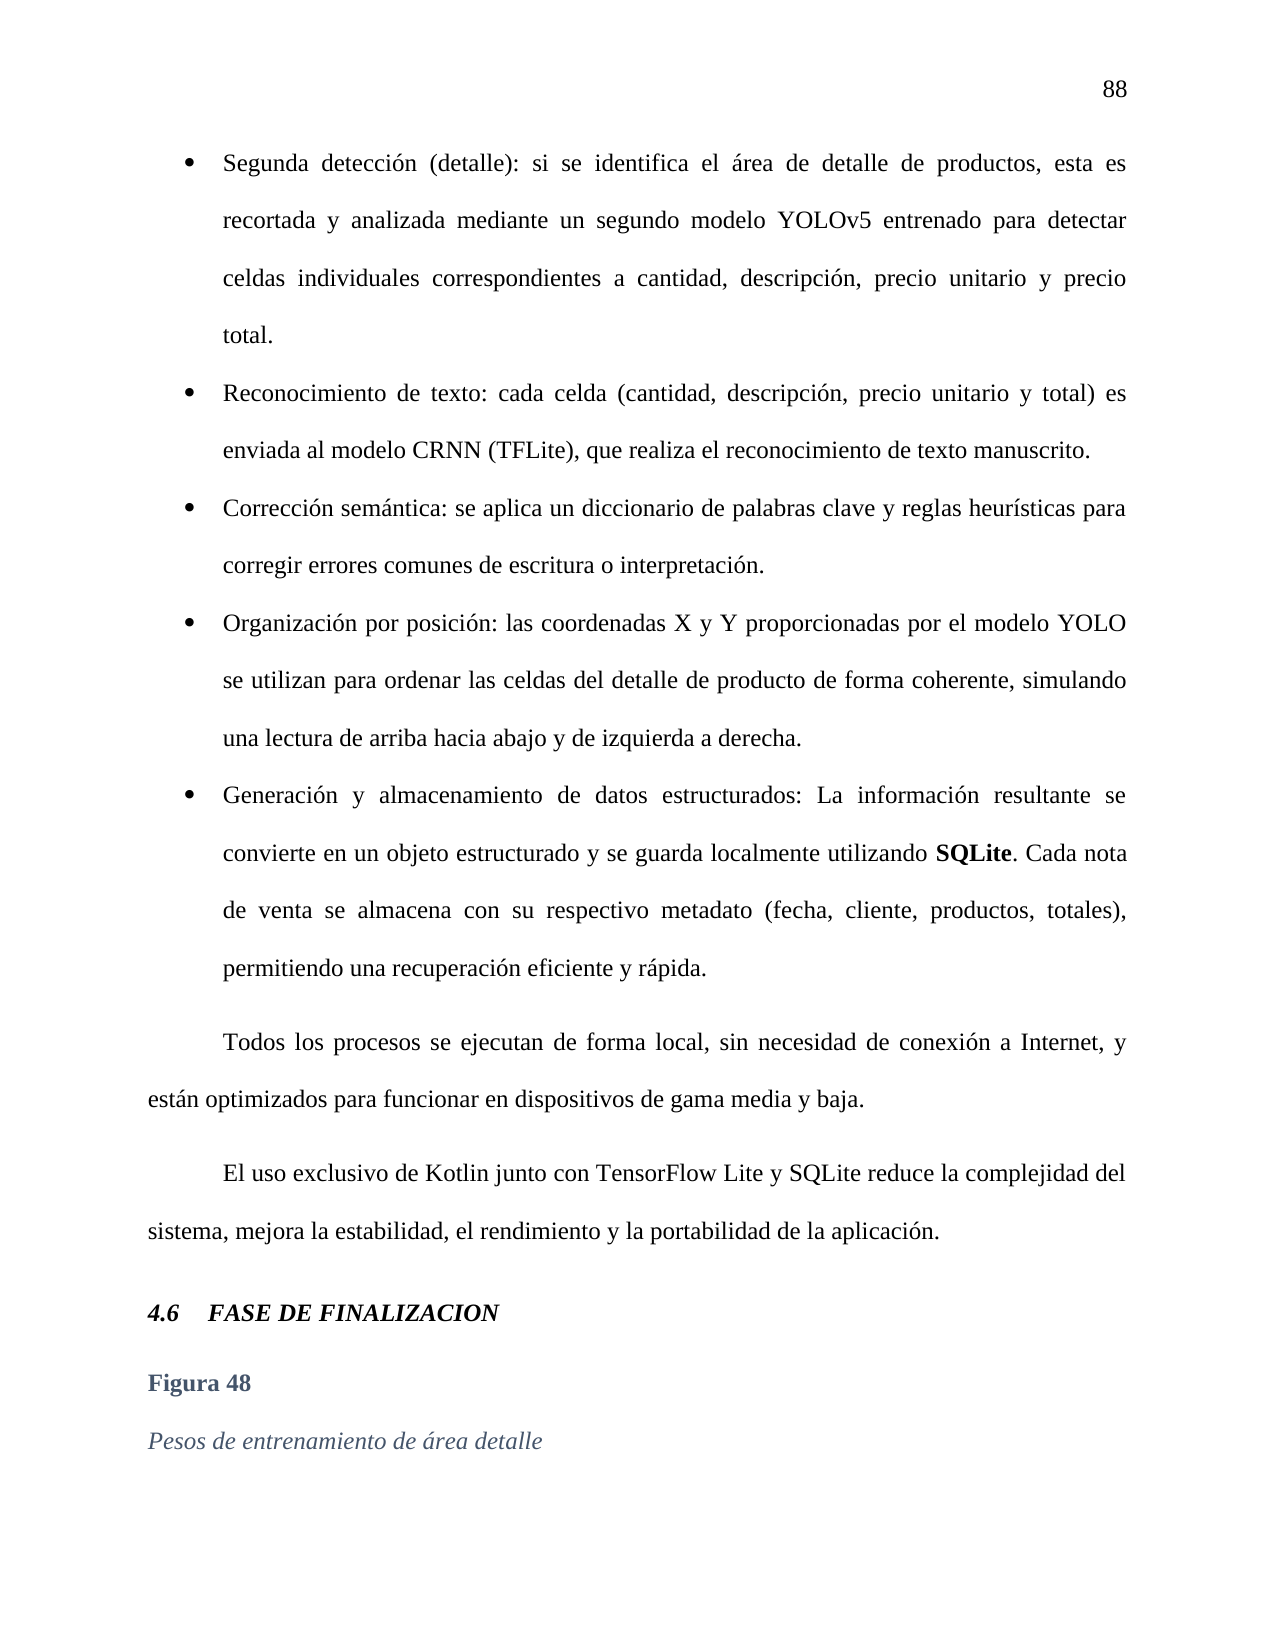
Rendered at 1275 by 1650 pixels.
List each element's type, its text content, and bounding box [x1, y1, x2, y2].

subtitle FASE DE FINALIZACION [148, 1298, 1127, 1327]
list Generación y almacenamiento de datos estructurados: La información resultante se convierte en un objeto estructurado y se guarda localmente utilizando SQLite. Cada nota de venta se almacena con su respectivo metadato (fecha, cliente, productos, totales), permitiendo una recuperación eficiente y rápida. [185, 780, 1127, 981]
list Segunda detección (detalle): si se identifica el área de detalle de productos, esta es recortada y analizada mediante un segundo modelo YOLOv5 entrenado para detectar celdas individuales correspondientes a cantidad, descripción, precio unitario y precio total. [185, 148, 1127, 349]
list Organización por posición: las coordenadas X y Y proporcionadas por el modelo YOLO se utilizan para ordenar las celdas del detalle de producto de forma coherente, simulando una lectura de arriba hacia abajo y de izquierda a derecha. [185, 608, 1127, 751]
text Todos los procesos se ejecutan de forma local, sin necesidad de conexión a Internet, y están optimizados para funcionar en dispositivos de gama media y baja. [148, 1027, 1127, 1113]
list Corrección semántica: se aplica un diccionario de palabras clave y reglas heurísticas para corregir errores comunes de escritura o interpretación. [185, 493, 1127, 579]
text El uso exclusivo de Kotlin junto con TensorFlow Lite y SQLite reduce la complejidad del sistema, mejora la estabilidad, el rendimiento y la portabilidad de la aplicación. [148, 1158, 1127, 1245]
list Reconocimiento de texto: cada celda (cantidad, descripción, precio unitario y total) es enviada al modelo CRNN (TFLite), que realiza el reconocimiento de texto manuscrito. [185, 378, 1127, 464]
